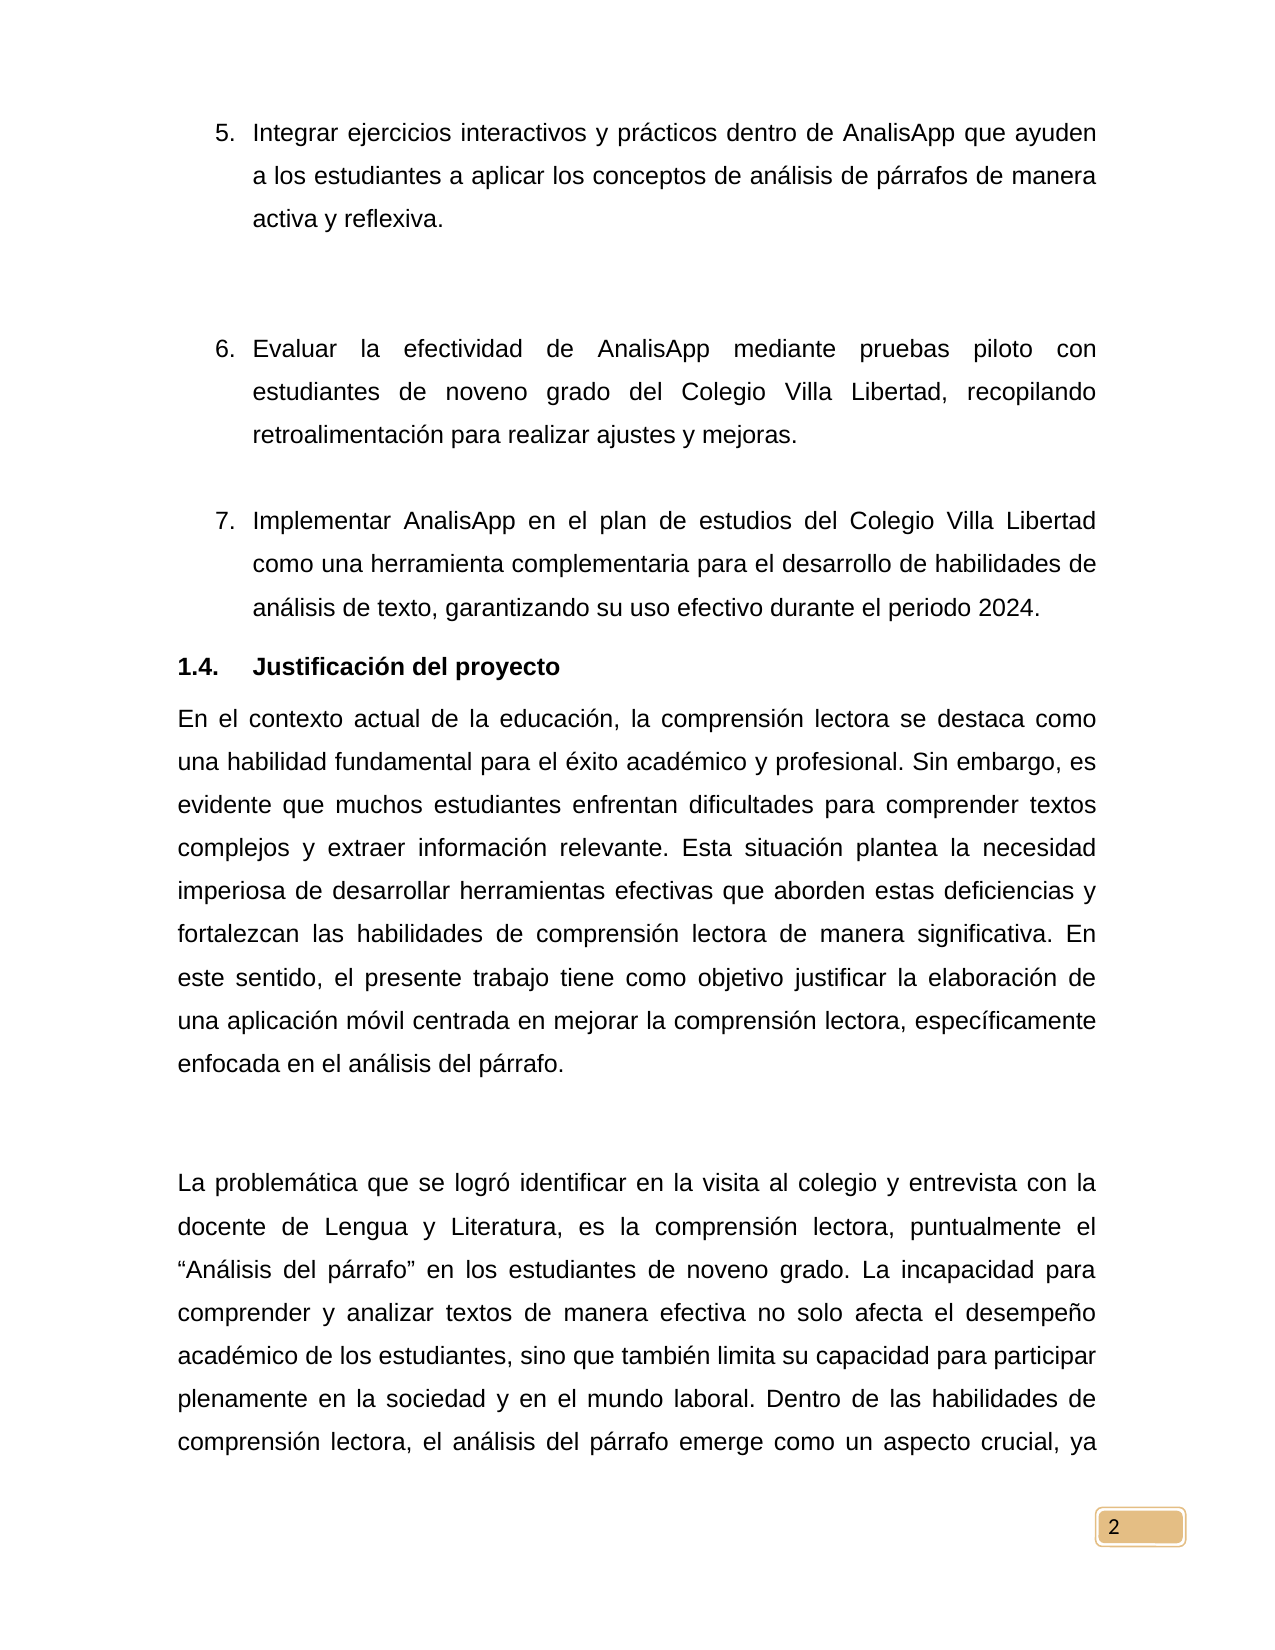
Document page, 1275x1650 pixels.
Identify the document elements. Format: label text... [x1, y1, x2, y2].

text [177, 1168, 1098, 1456]
list Evaluar la efectividad de AnalisApp mediante pruebas piloto con estudiantes de noveno grado del Colegio Villa Libertad, recopilando retroalimentación para realizar ajustes y mejoras. [215, 334, 1098, 449]
list Integrar ejercicios interactivos y prácticos dentro de AnalisApp que ayuden a los estudiantes a aplicar los conceptos de análisis de párrafos de manera activa y reflexiva. [215, 118, 1098, 233]
subtitle Justificación del proyecto [177, 652, 1098, 681]
list Implementar AnalisApp en el plan de estudios del Colegio Villa Libertad como una herramienta complementaria para el desarrollo de habilidades de análisis de texto, garantizando su uso efectivo durante el periodo 2024. [215, 506, 1098, 621]
text En el contexto actual de la educación, la comprensión lectora se destaca como una habilidad fundamental para el éxito académico y profesional. Sin embargo, es evidente que muchos estudiantes enfrentan dificultades para comprender textos complejos y extraer información relevante. Esta situación plantea la necesidad imperiosa de desarrollar herramientas efectivas que aborden estas deficiencias y fortalezcan las habilidades de comprensión lectora de manera significativa. En este sentido, el presente trabajo tiene como objetivo justificar la elaboración de una aplicación móvil centrada en mejorar la comprensión lectora, específicamente enfocada en el análisis del párrafo. [177, 704, 1098, 1077]
